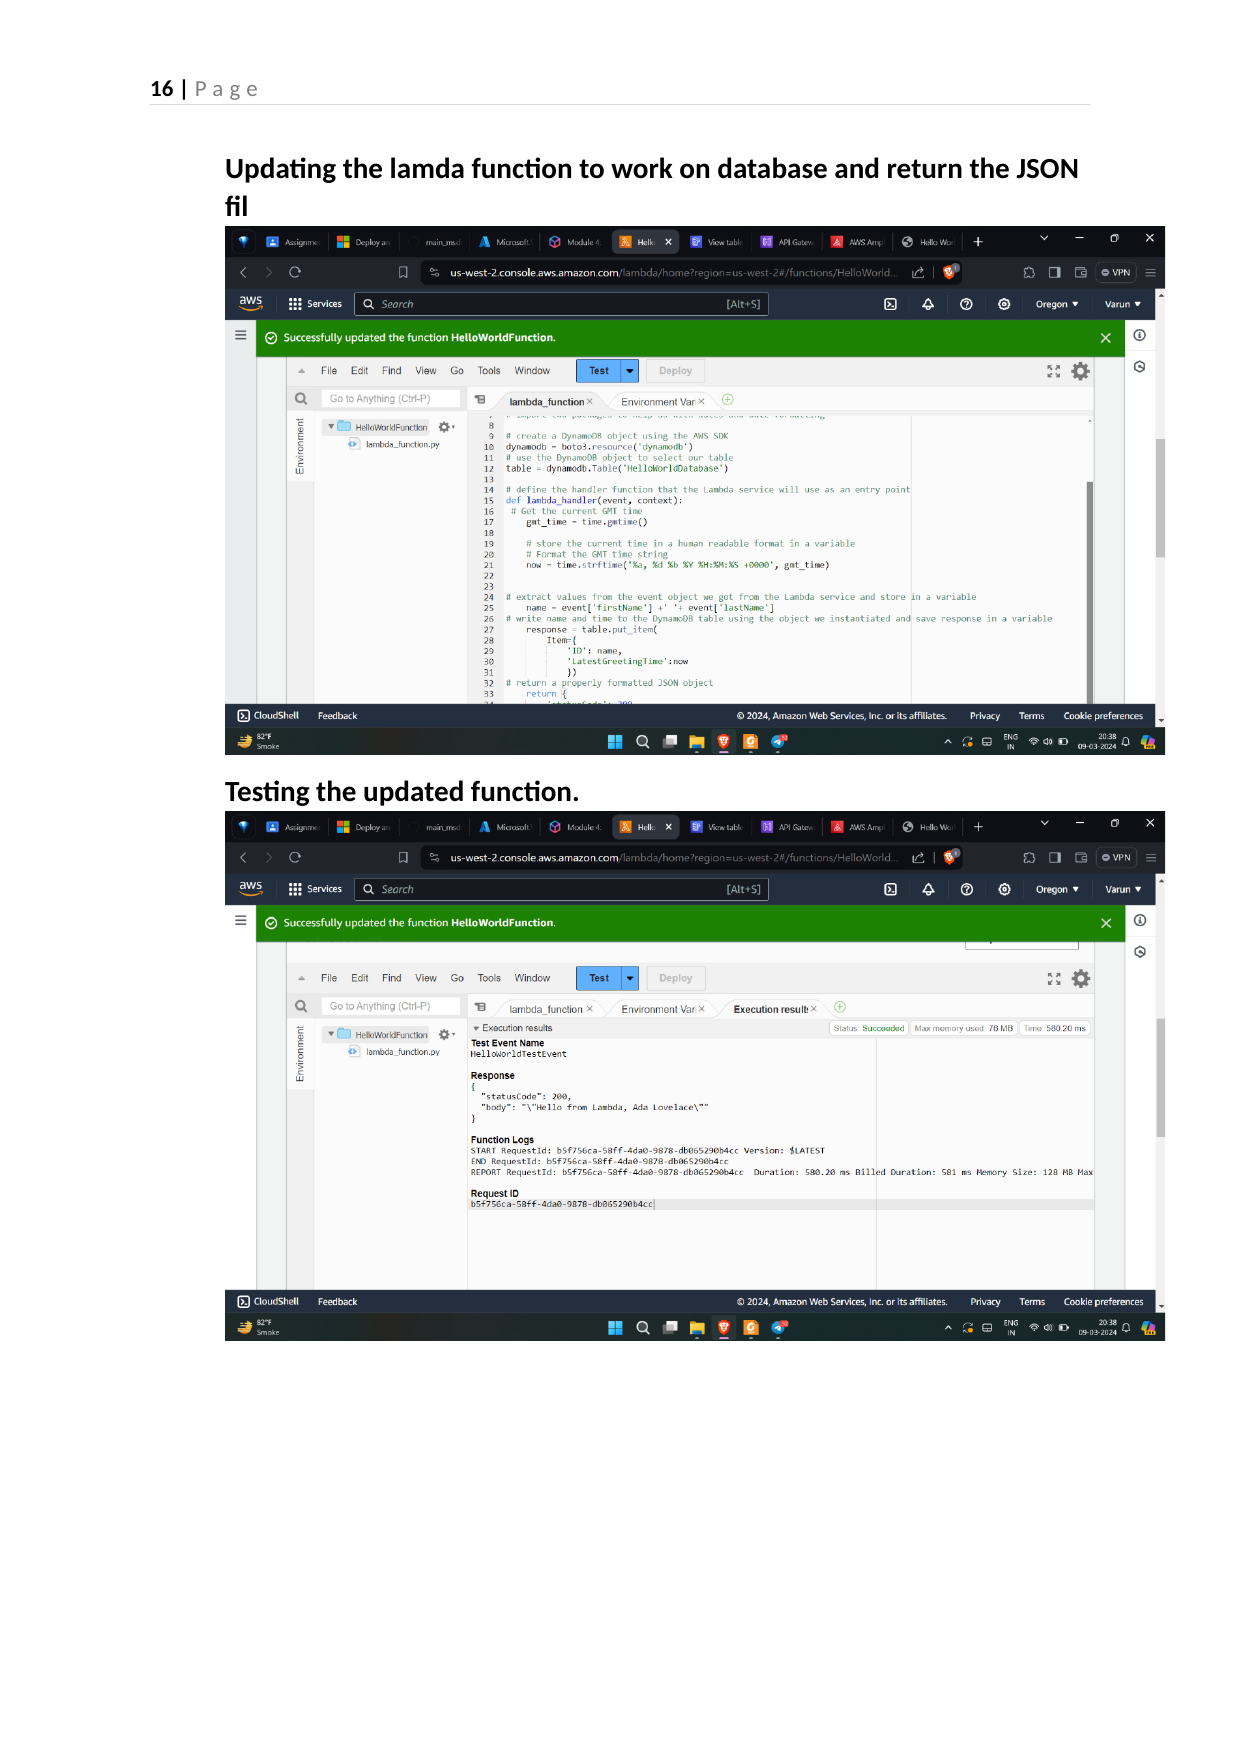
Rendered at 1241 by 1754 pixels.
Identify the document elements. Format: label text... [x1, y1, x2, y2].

text Updating the lamda function to work on database and return the JSON fil [225, 150, 1090, 226]
picture [225, 811, 1166, 1341]
picture [225, 226, 1166, 755]
text Testing the updated function. [225, 773, 1090, 811]
